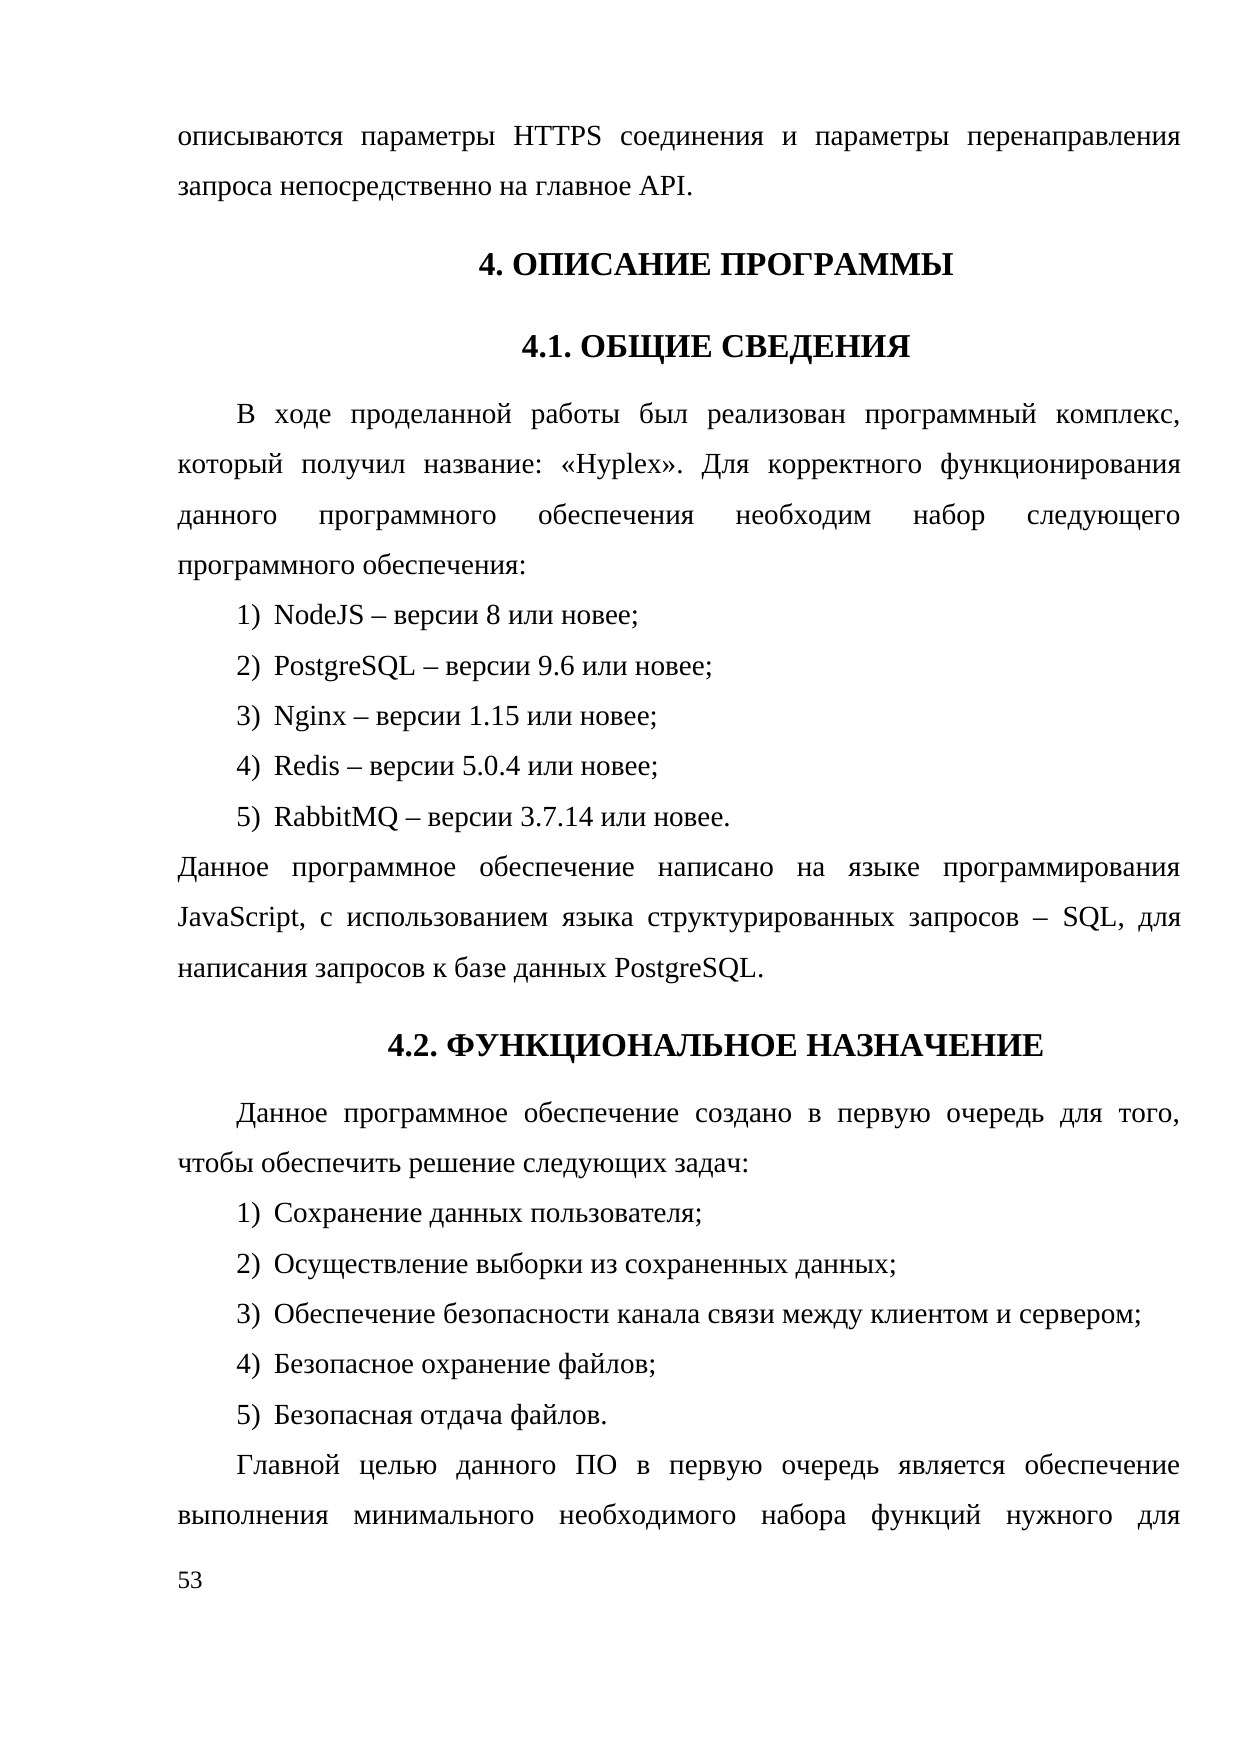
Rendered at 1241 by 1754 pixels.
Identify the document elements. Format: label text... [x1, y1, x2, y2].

list RabbitMQ – версии 3.7.14 или новее. [236, 799, 1181, 832]
list PostgreSQL – версии 9.6 или новее; [236, 648, 1181, 681]
subtitle 4. ОПИСАНИЕ ПРОГРАММЫ [251, 244, 1181, 282]
subtitle 4.2. ФУНКЦИОНАЛЬНОЕ НАЗНАЧЕНИЕ [251, 1025, 1181, 1063]
list Безопасное охранение файлов; [236, 1347, 1181, 1380]
text Данное программное обеспечение создано в первую очередь для того, чтобы обеспечить решение следующих задач: [177, 1095, 1181, 1179]
list NodeJS – версии 8 или новее; [236, 597, 1181, 631]
list Redis – версии 5.0.4 или новее; [236, 748, 1181, 782]
list Безопасная отдача файлов. [236, 1397, 1181, 1430]
list Nginx – версии 1.15 или новее; [236, 698, 1181, 732]
list Осуществление выборки из сохраненных данных; [236, 1246, 1181, 1279]
list Сохранение данных пользователя; [236, 1196, 1181, 1229]
text Данное программное обеспечение написано на языке программирования JavaScript, с использованием языка структурированных запросов – SQL, для написания запросов к базе данных PostgreSQL. [177, 849, 1181, 983]
subtitle 4.1. ОБЩИЕ СВЕДЕНИЯ [251, 326, 1181, 364]
text В ходе проделанной работы был реализован программный комплекс, который получил название: «Hyplex». Для корректного функционирования данного программного обеспечения необходим набор следующего программного обеспечения: [177, 396, 1181, 581]
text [177, 1447, 1181, 1531]
list Обеспечение безопасности канала связи между клиентом и сервером; [236, 1296, 1181, 1330]
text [177, 118, 1181, 202]
